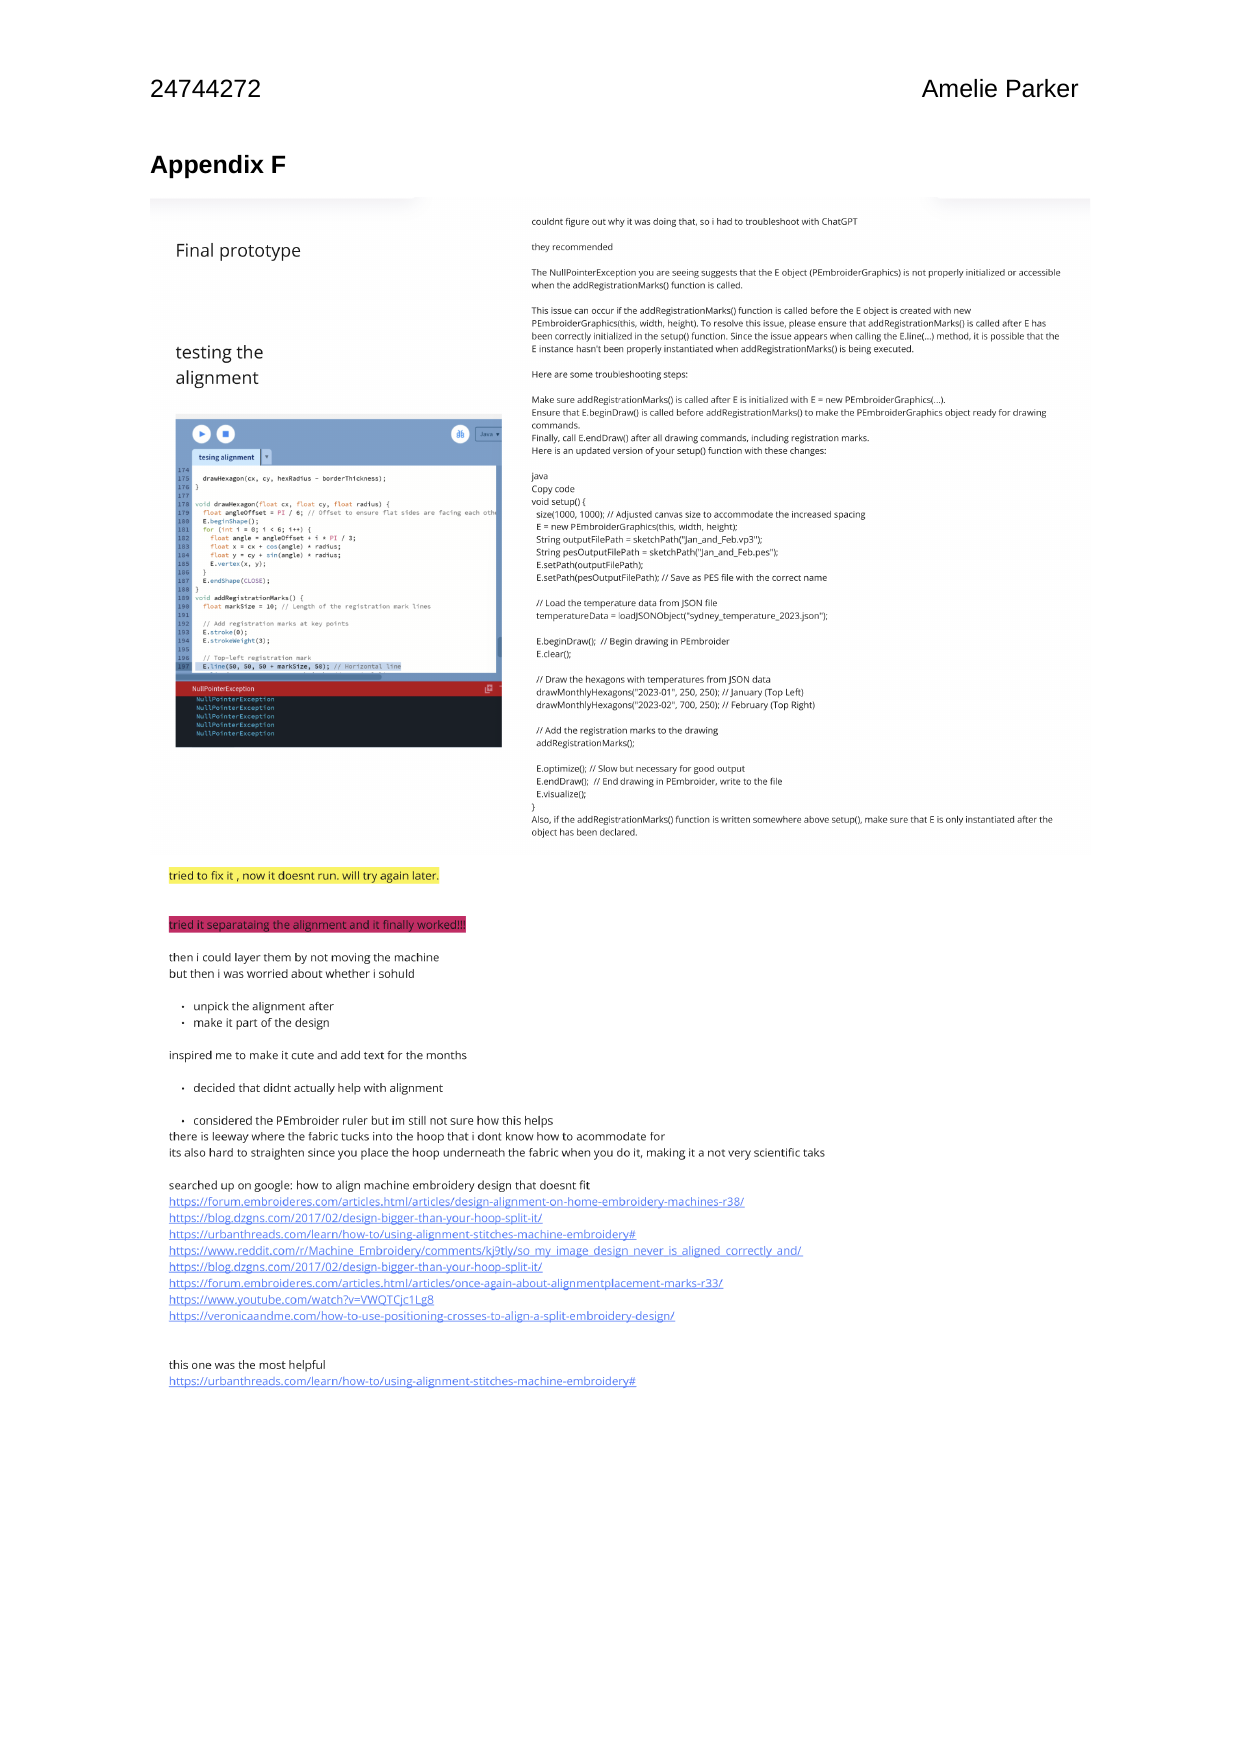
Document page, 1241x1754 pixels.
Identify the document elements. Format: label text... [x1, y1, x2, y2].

picture [150, 197, 1091, 855]
text Appendix F [150, 150, 1090, 179]
picture [150, 856, 843, 1410]
